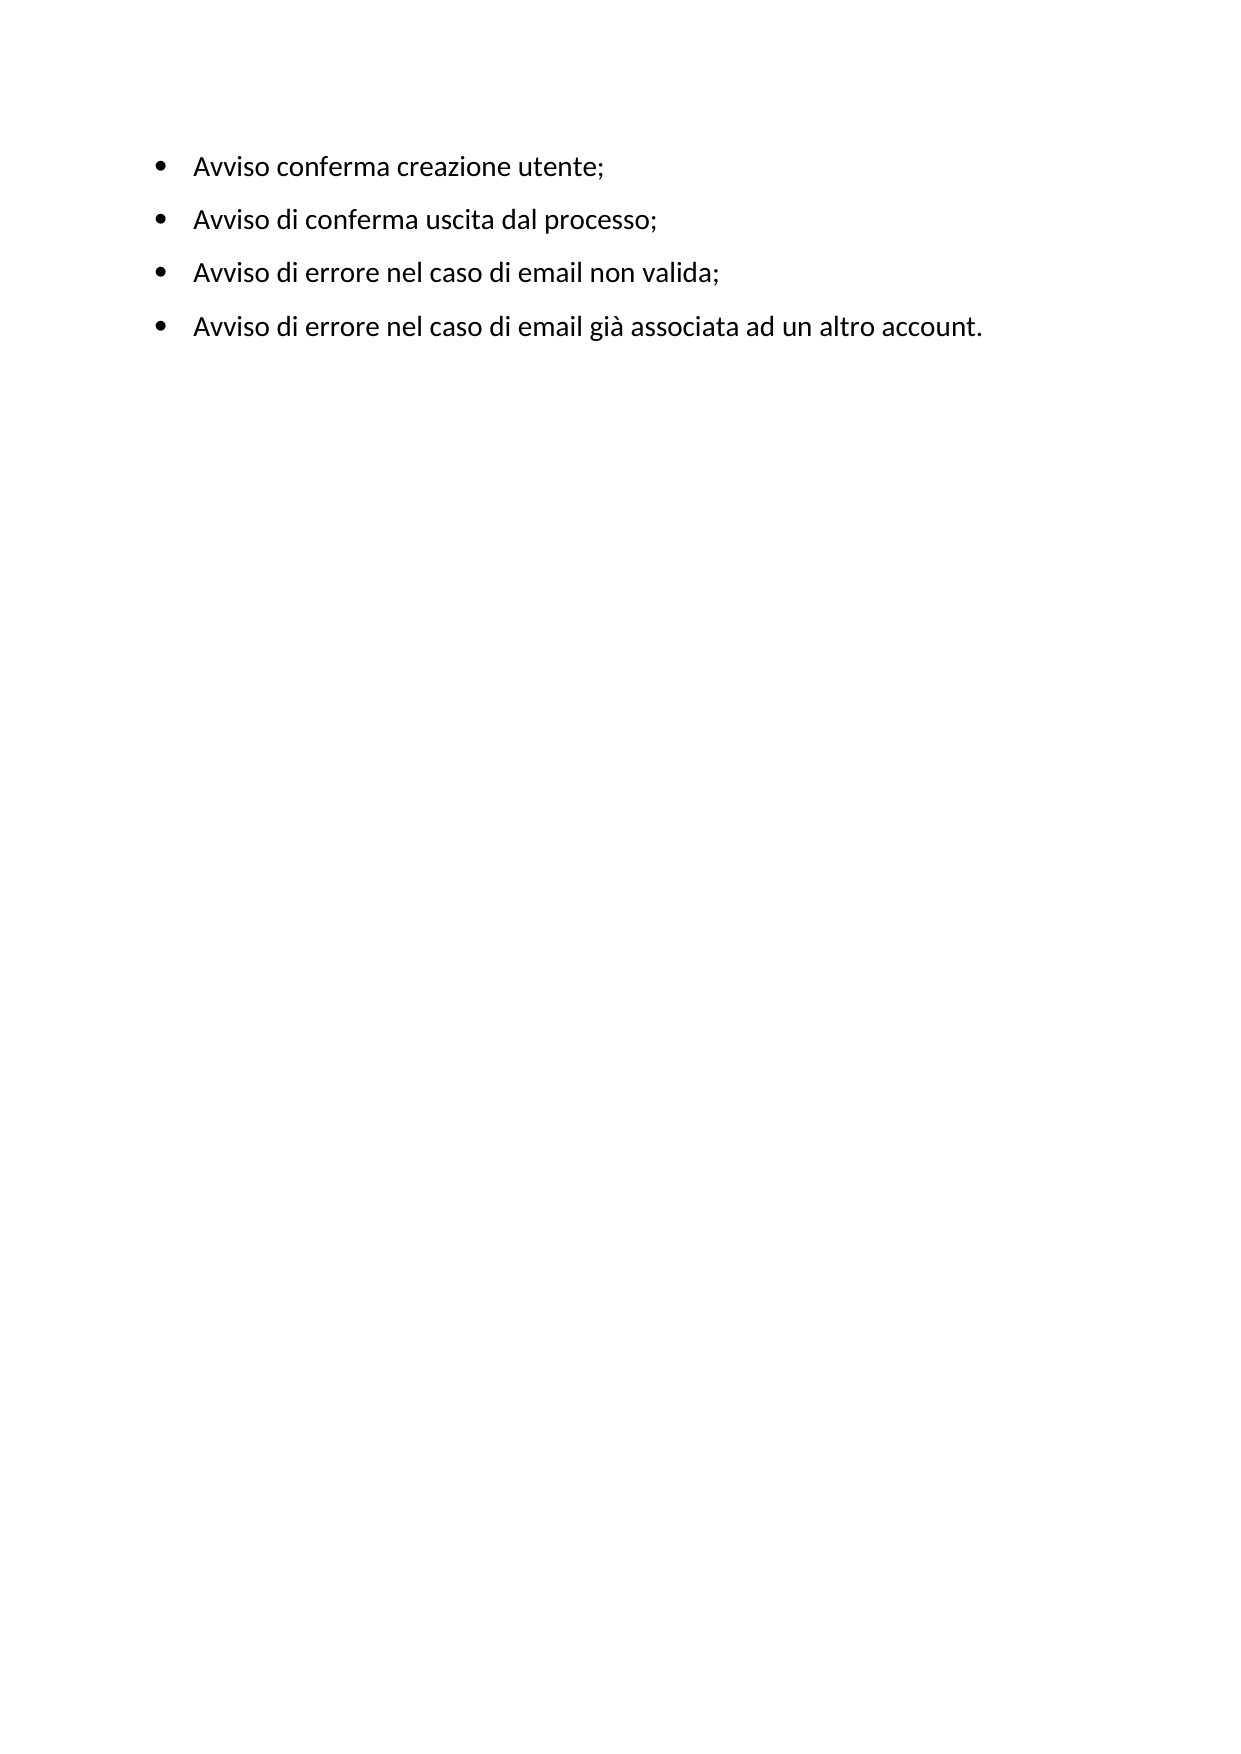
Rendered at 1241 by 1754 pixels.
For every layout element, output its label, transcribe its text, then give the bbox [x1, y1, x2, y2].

list Avviso di errore nel caso di email non valida; [156, 254, 1122, 290]
list Avviso di conferma uscita dal processo; [156, 201, 1122, 237]
list Avviso conferma creazione utente; [156, 148, 1122, 183]
list Avviso di errore nel caso di email già associata ad un altro account. [156, 308, 1122, 343]
